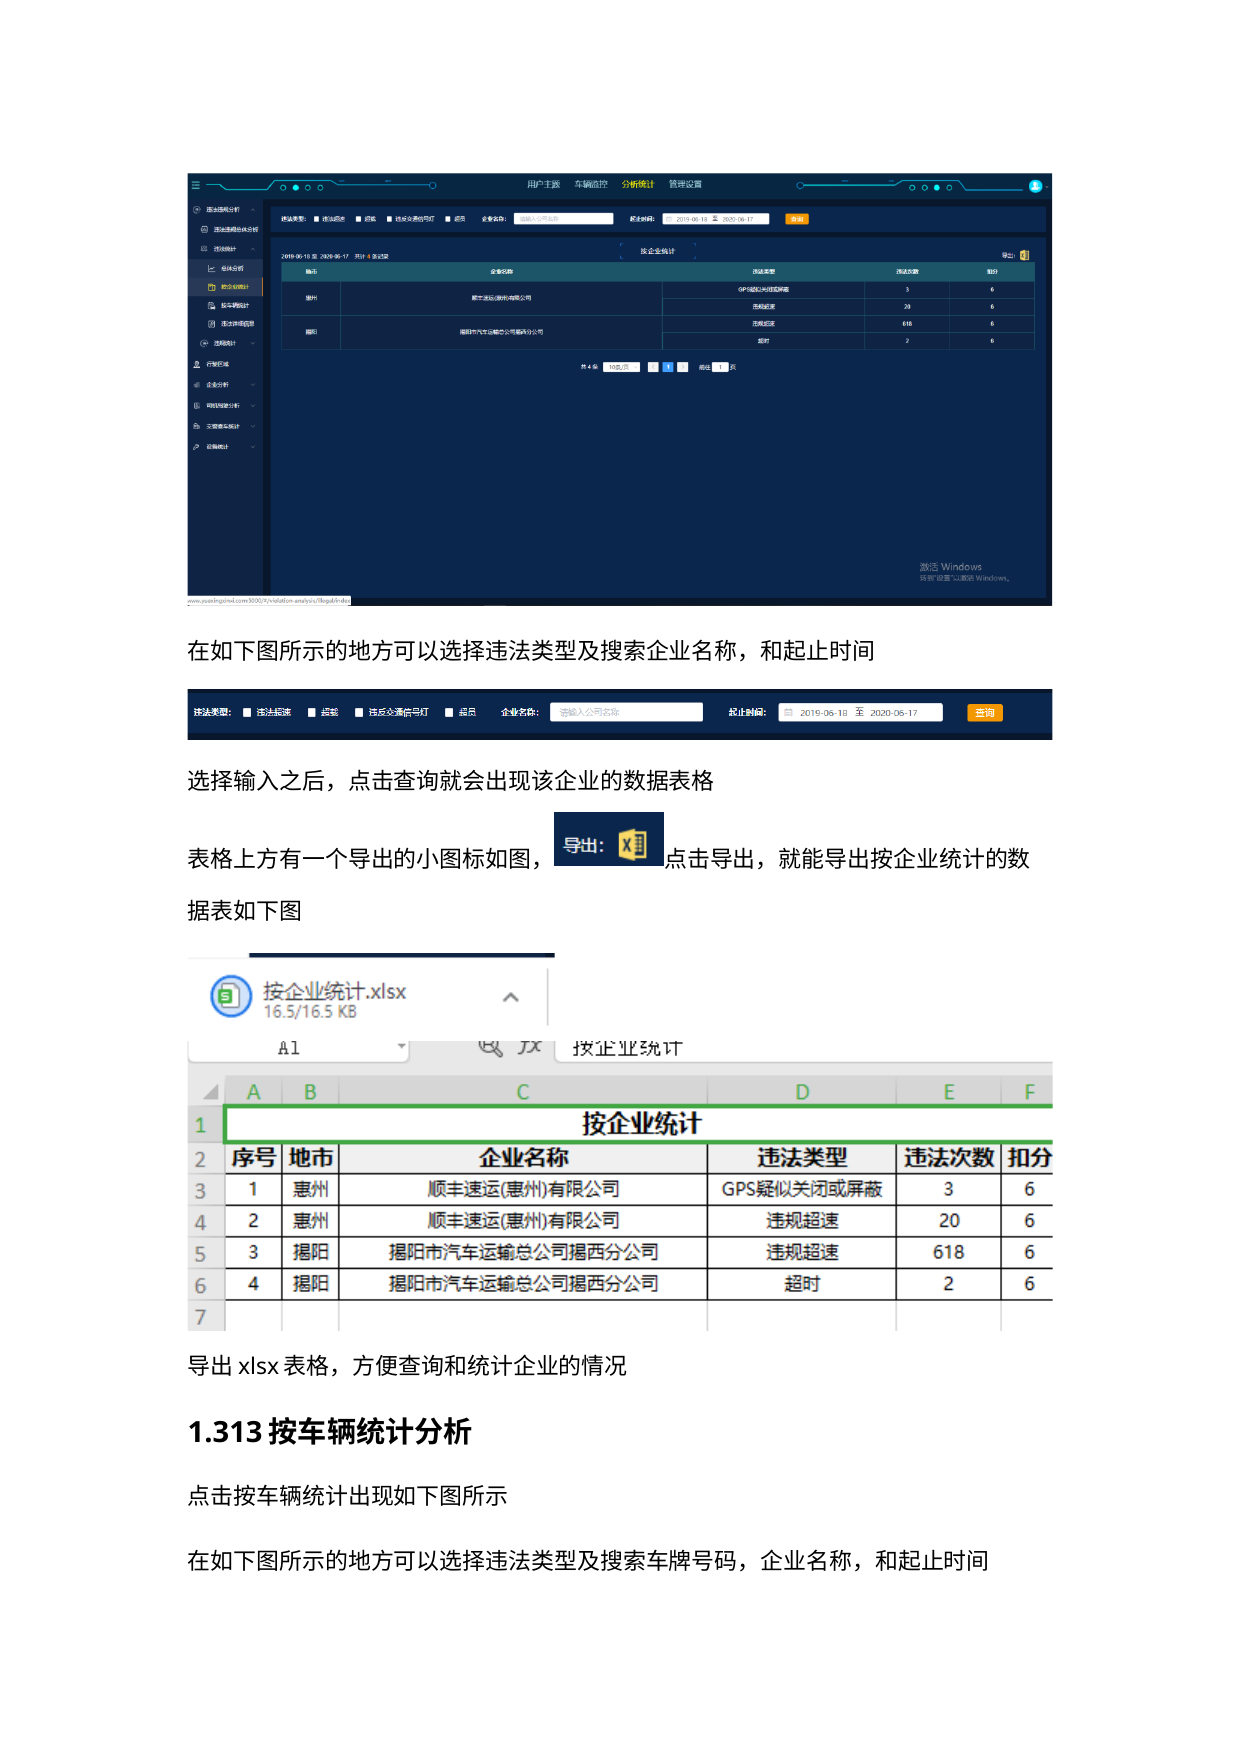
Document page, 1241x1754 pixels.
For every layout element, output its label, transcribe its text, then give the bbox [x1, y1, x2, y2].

picture [187, 173, 1053, 606]
picture [187, 953, 555, 1029]
picture [187, 689, 1053, 740]
text 在如下图所示的地方可以选择违法类型及搜索车牌号码，企业名称，和起止时间 [187, 1527, 1053, 1592]
text 在如下图所示的地方可以选择违法类型及搜索企业名称，和起止时间 [187, 617, 1053, 682]
picture [554, 812, 664, 866]
text 导出xlsx表格，方便查询和统计企业的情况 [187, 1332, 1053, 1397]
text 表格上方有一个导出的小图标如图，点击导出，就能导出按企业统计的数据表如下图 [187, 812, 1053, 942]
text 1.313按车辆统计分析 [187, 1397, 1053, 1462]
text 选择输入之后，点击查询就会出现该企业的数据表格 [187, 747, 1053, 812]
picture [187, 1041, 1053, 1331]
text 点击按车辆统计出现如下图所示 [187, 1462, 1053, 1527]
